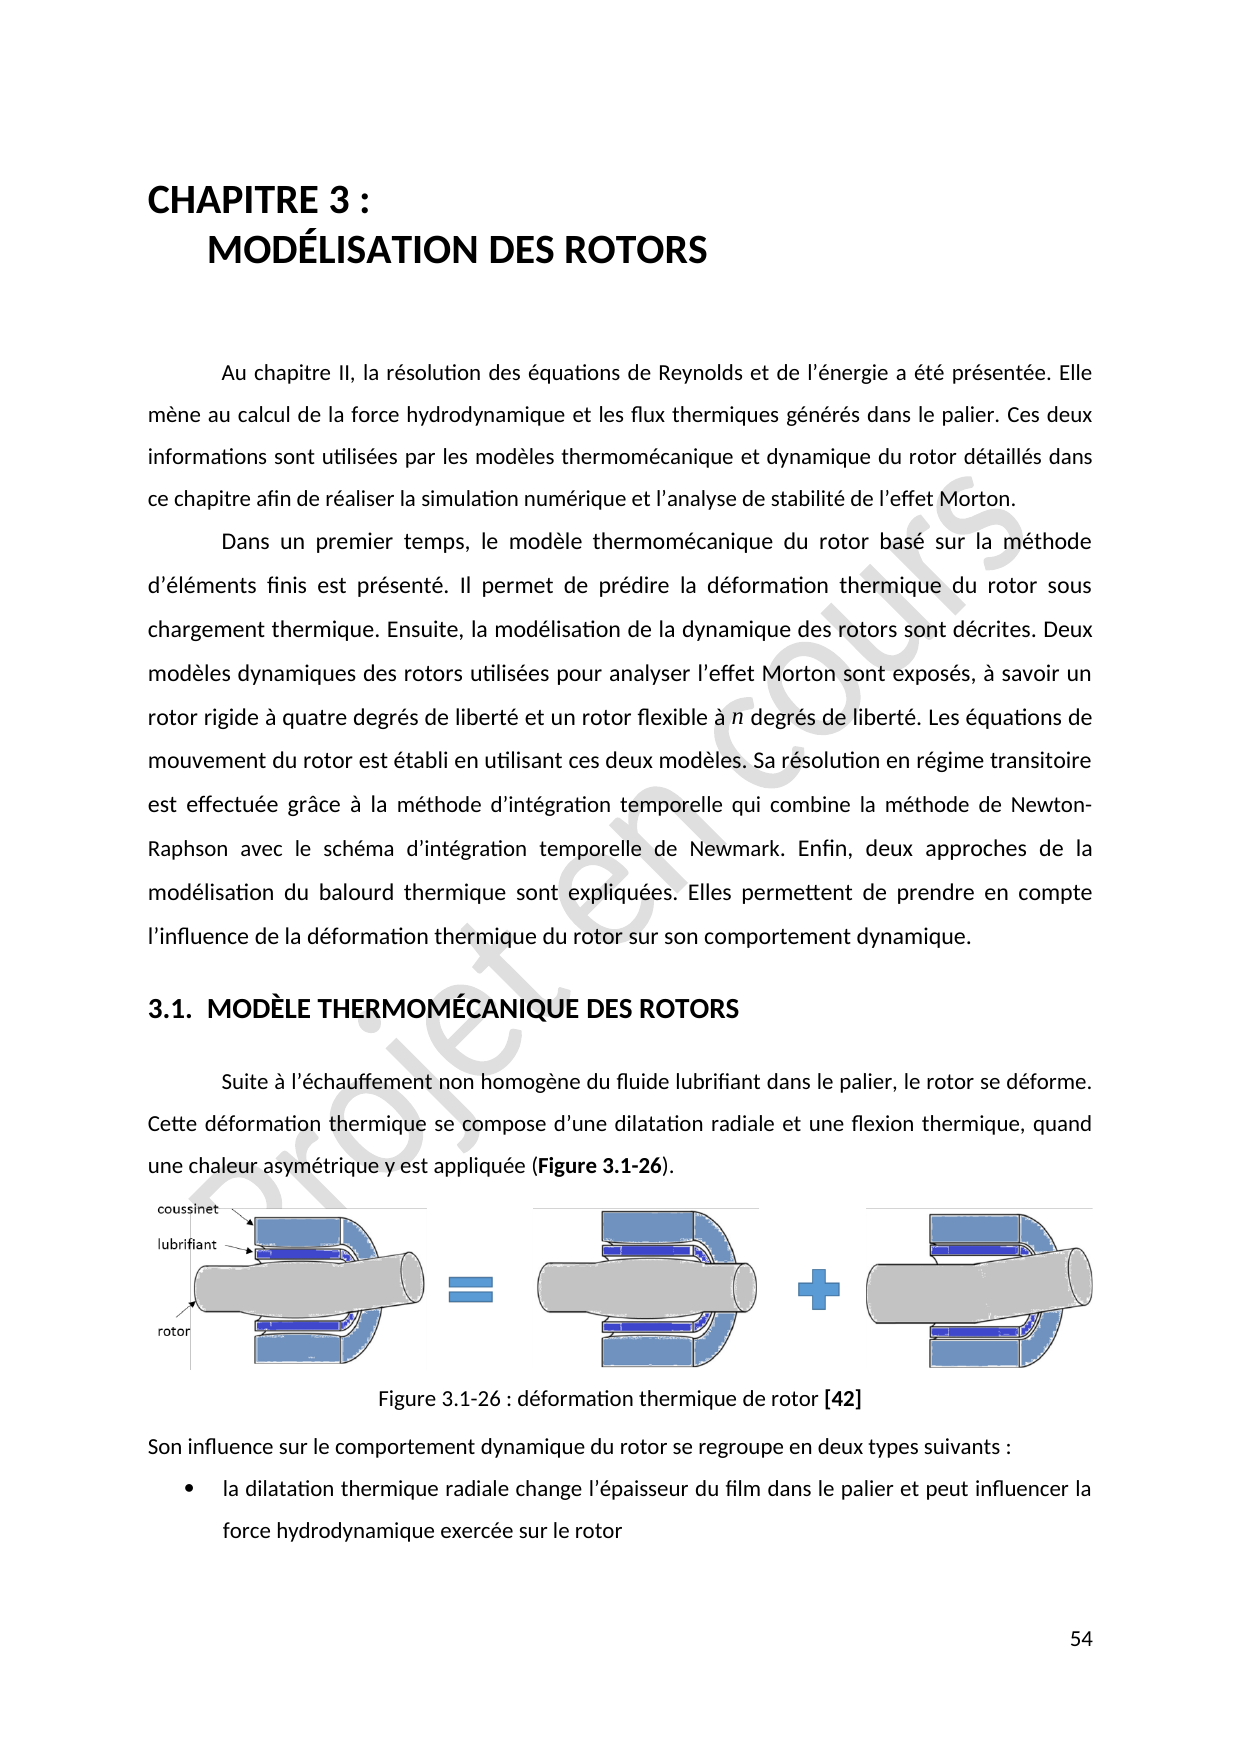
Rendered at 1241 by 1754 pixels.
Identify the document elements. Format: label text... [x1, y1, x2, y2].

picture [147, 1193, 1093, 1370]
text Dans un premier temps, le modèle thermomécanique du rotor basé sur la méthode d’éléments finis est présenté. Il permet de prédire la déformation thermique du rotor sous chargement thermique. Ensuite, la modélisation de la dynamique des rotors sont décrites. Deux modèles dynamiques des rotors utilisées pour analyser l’effet Morton sont exposés, à savoir un rotor rigide à quatre degrés de liberté et un rotor flexible à degrés de liberté. Les équations de mouvement du rotor est établi en utilisant ces deux modèles. Sa résolution en régime transitoire est effectuée grâce à la méthode d’intégration temporelle qui combine la méthode de Newton-Raphson avec le schéma d’intégration temporelle de Newmark. Enfin, deux approches de la modélisation du balourd thermique sont expliquées. Elles permettent de prendre en compte l’influence de la déformation thermique du rotor sur son comportement dynamique. [148, 526, 1093, 950]
subtitle Chapitre 3 : Modélisation des rotors [148, 173, 1093, 274]
text Son influence sur le comportement dynamique du rotor se regroupe en deux types suivants : [148, 1432, 1093, 1461]
list la dilatation thermique radiale change l’épaisseur du film dans le palier et peut influencer la force hydrodynamique exercée sur le rotor [185, 1474, 1093, 1544]
text Au chapitre II, la résolution des équations de Reynolds et de l’énergie a été présentée. Elle mène au calcul de la force hydrodynamique et les flux thermiques générés dans le palier. Ces deux informations sont utilisées par les modèles thermomécanique et dynamique du rotor détaillés dans ce chapitre afin de réaliser la simulation numérique et l’analyse de stabilité de l’effet Morton. [148, 358, 1093, 512]
subtitle Modèle thermomécanique des rotors [148, 990, 1093, 1025]
